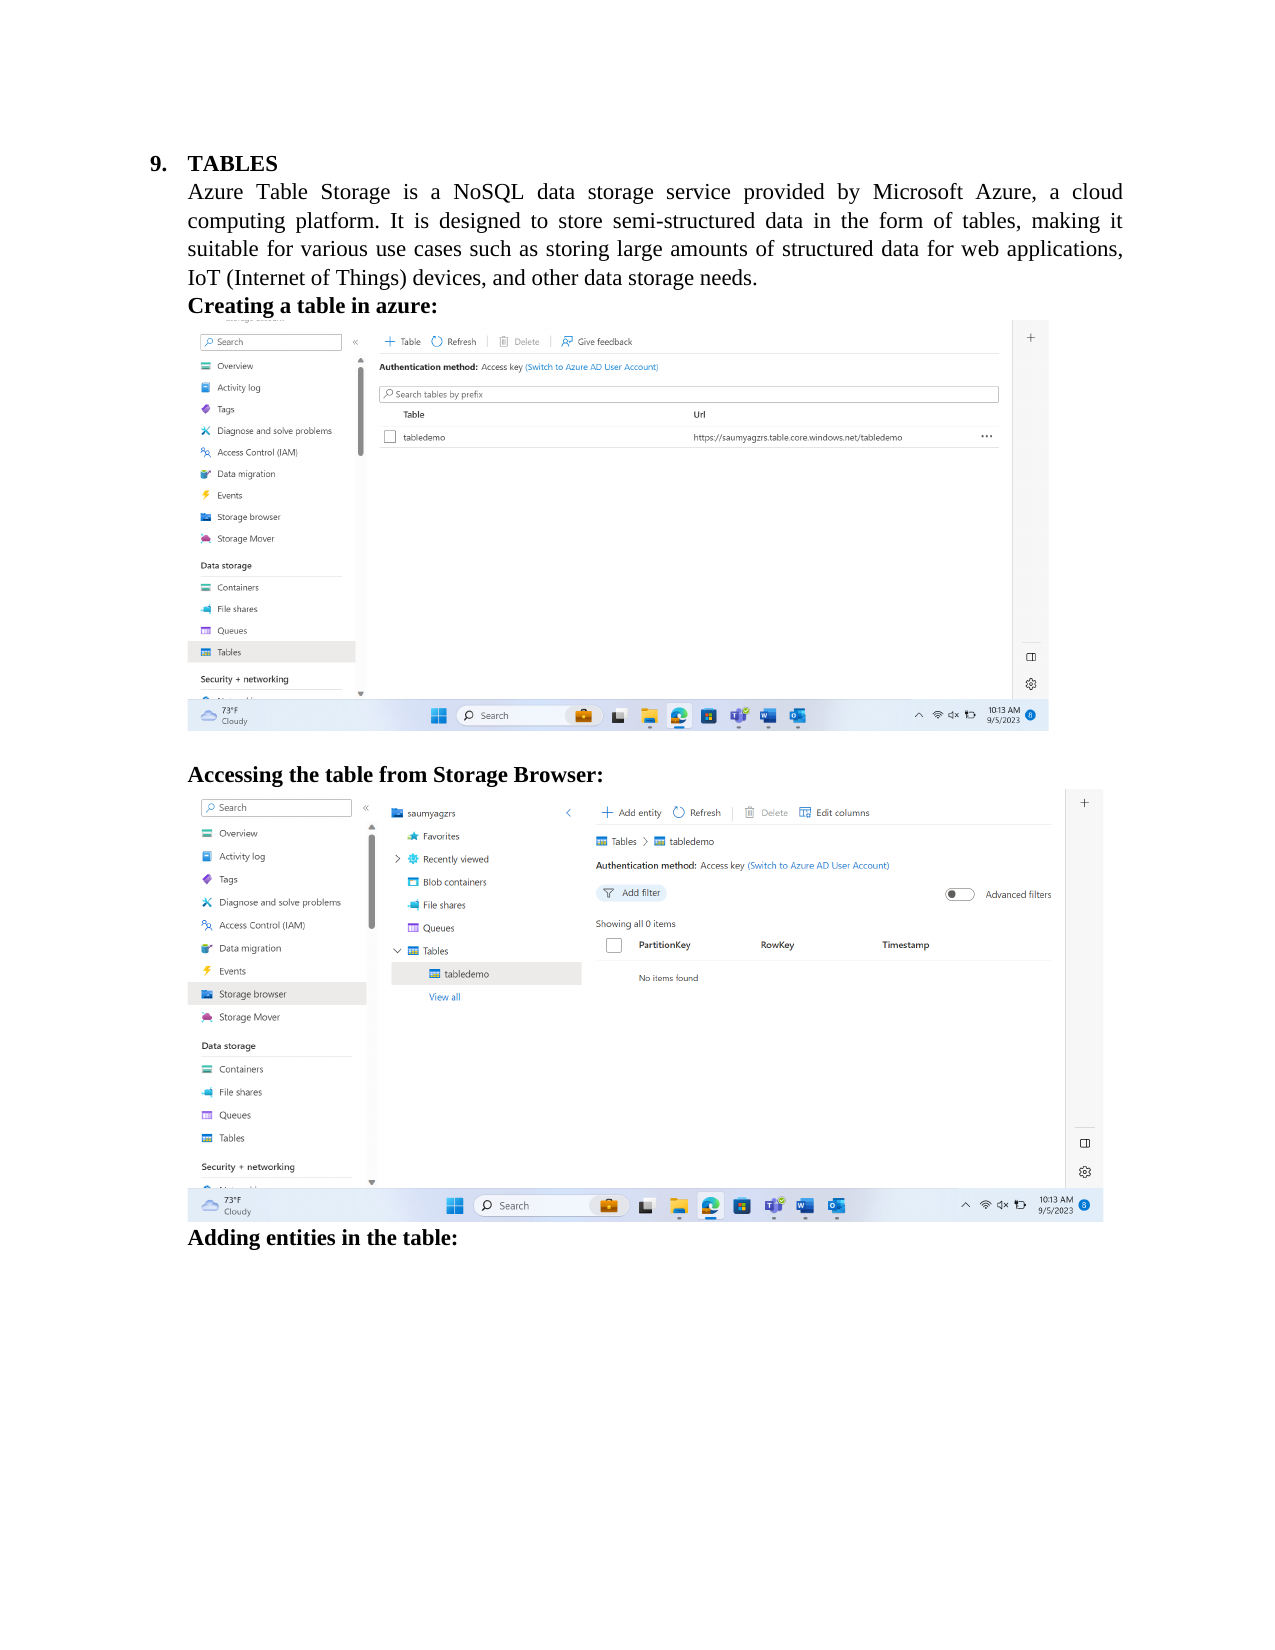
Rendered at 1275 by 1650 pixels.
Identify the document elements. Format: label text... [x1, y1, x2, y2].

list Creating a table in azure: [187, 292, 1125, 318]
picture [187, 789, 1104, 1222]
list Azure Table Storage is a NoSQL data storage service provided by Microsoft Azure, a cloud computing platform. It is designed to store semi-structured data in the form of tables, making it suitable for various use cases such as storing large amounts of structured data for web applications, IoT (Internet of Things) devices, and other data storage needs. [187, 178, 1125, 290]
list Accessing the table from Storage Browser: [187, 761, 1125, 788]
list TABLES [150, 150, 1125, 176]
list Adding entities in the table: [187, 1224, 1125, 1250]
picture [187, 320, 1049, 731]
